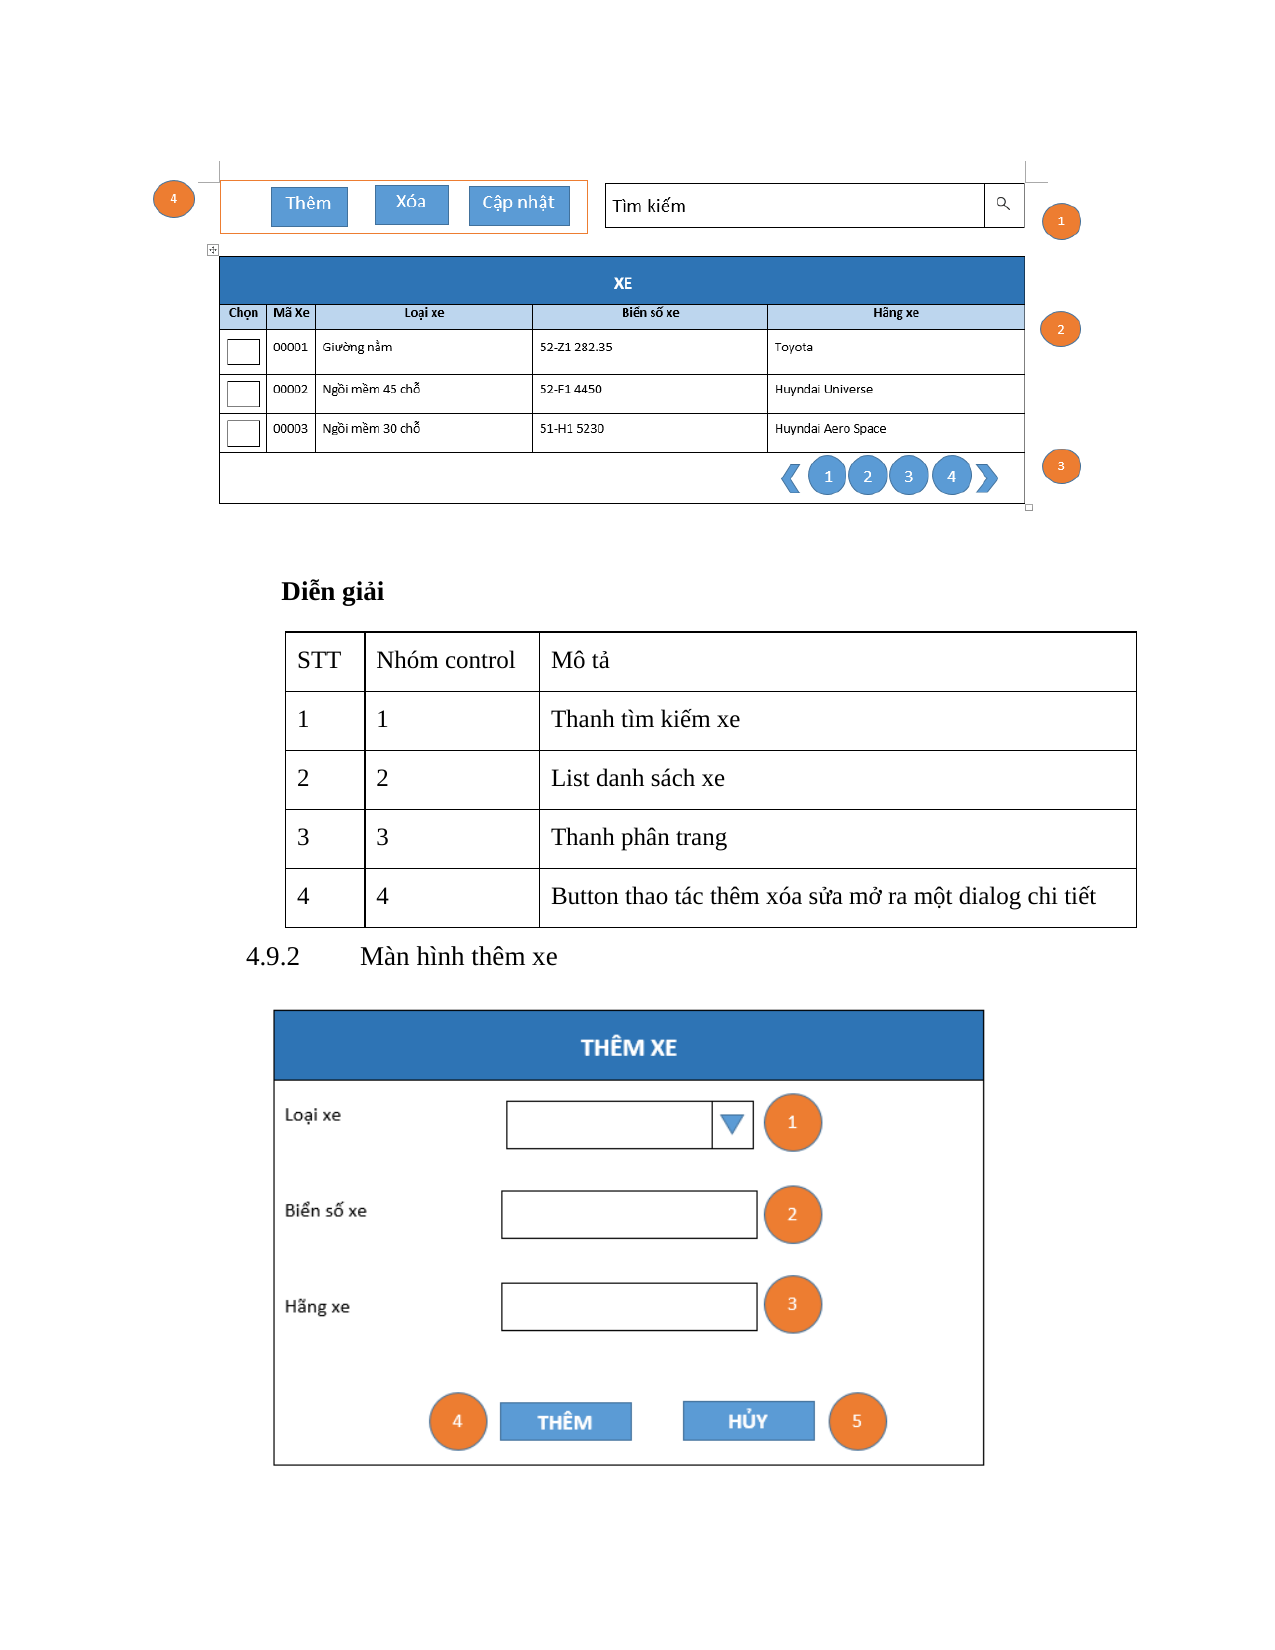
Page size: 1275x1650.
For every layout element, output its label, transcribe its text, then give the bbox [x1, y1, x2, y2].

table_cell 3 [286, 810, 364, 868]
table_cell 1 [366, 692, 539, 749]
table_cell 4 [286, 869, 364, 927]
table_header Nhóm control [366, 633, 539, 691]
table_cell 1 [286, 692, 364, 749]
table_cell 3 [366, 810, 539, 868]
list Màn hình thêm xe [300, 940, 1125, 971]
table_cell Button thao tác thêm xóa sửa mở ra một dialog chi tiết [540, 869, 1136, 927]
table_cell List danh sách xe [540, 751, 1136, 809]
table_cell 2 [366, 751, 539, 809]
list Diễn giải [281, 575, 1125, 606]
table_cell 4 [366, 869, 539, 927]
table_cell Thanh phân trang [540, 810, 1136, 868]
table_cell Thanh tìm kiếm xe [540, 692, 1136, 749]
table_header STT [286, 633, 364, 691]
picture [131, 150, 1107, 535]
picture [159, 976, 1135, 1492]
table_cell 2 [286, 751, 364, 809]
table_header Mô tả [540, 633, 1136, 691]
